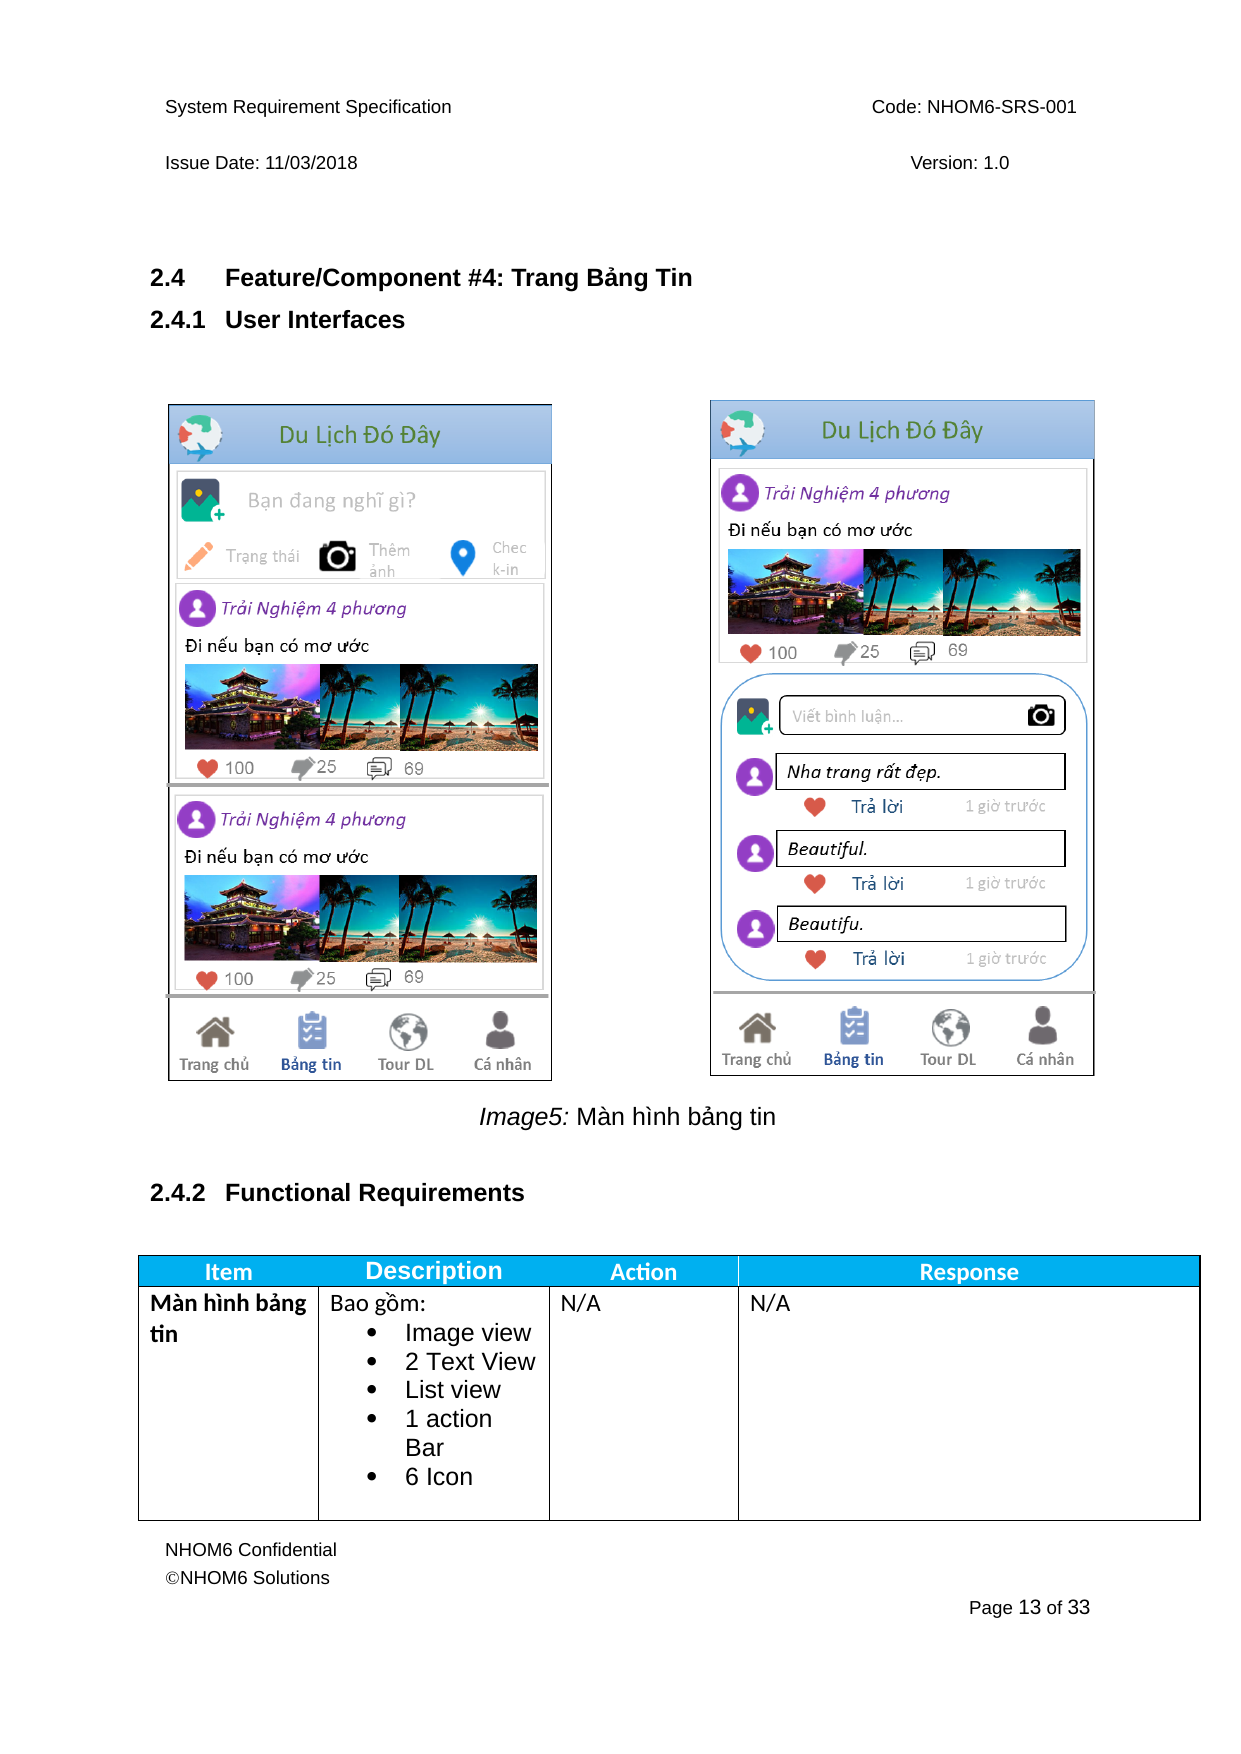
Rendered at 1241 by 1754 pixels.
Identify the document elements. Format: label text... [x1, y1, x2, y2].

table_header Action [549, 1256, 738, 1286]
table_header Item [139, 1256, 319, 1286]
table_cell Bao gồm: Image view 2 Text View List view 1 action Bar 6 Icon [319, 1287, 549, 1519]
table_cell Màn hình bảng tin [139, 1287, 318, 1519]
subtitle Functional Requirements [150, 1178, 1090, 1207]
table_cell N/A [739, 1287, 1199, 1519]
subtitle Feature/Component #4: Trang Bảng Tin [150, 263, 1090, 292]
table_cell N/A [550, 1287, 738, 1519]
table_header Description [319, 1256, 549, 1286]
picture [165, 400, 1102, 1085]
table_header Response [739, 1256, 1199, 1286]
text Image5: Màn hình bảng tin [165, 1102, 1090, 1131]
subtitle User Interfaces [150, 304, 1090, 333]
